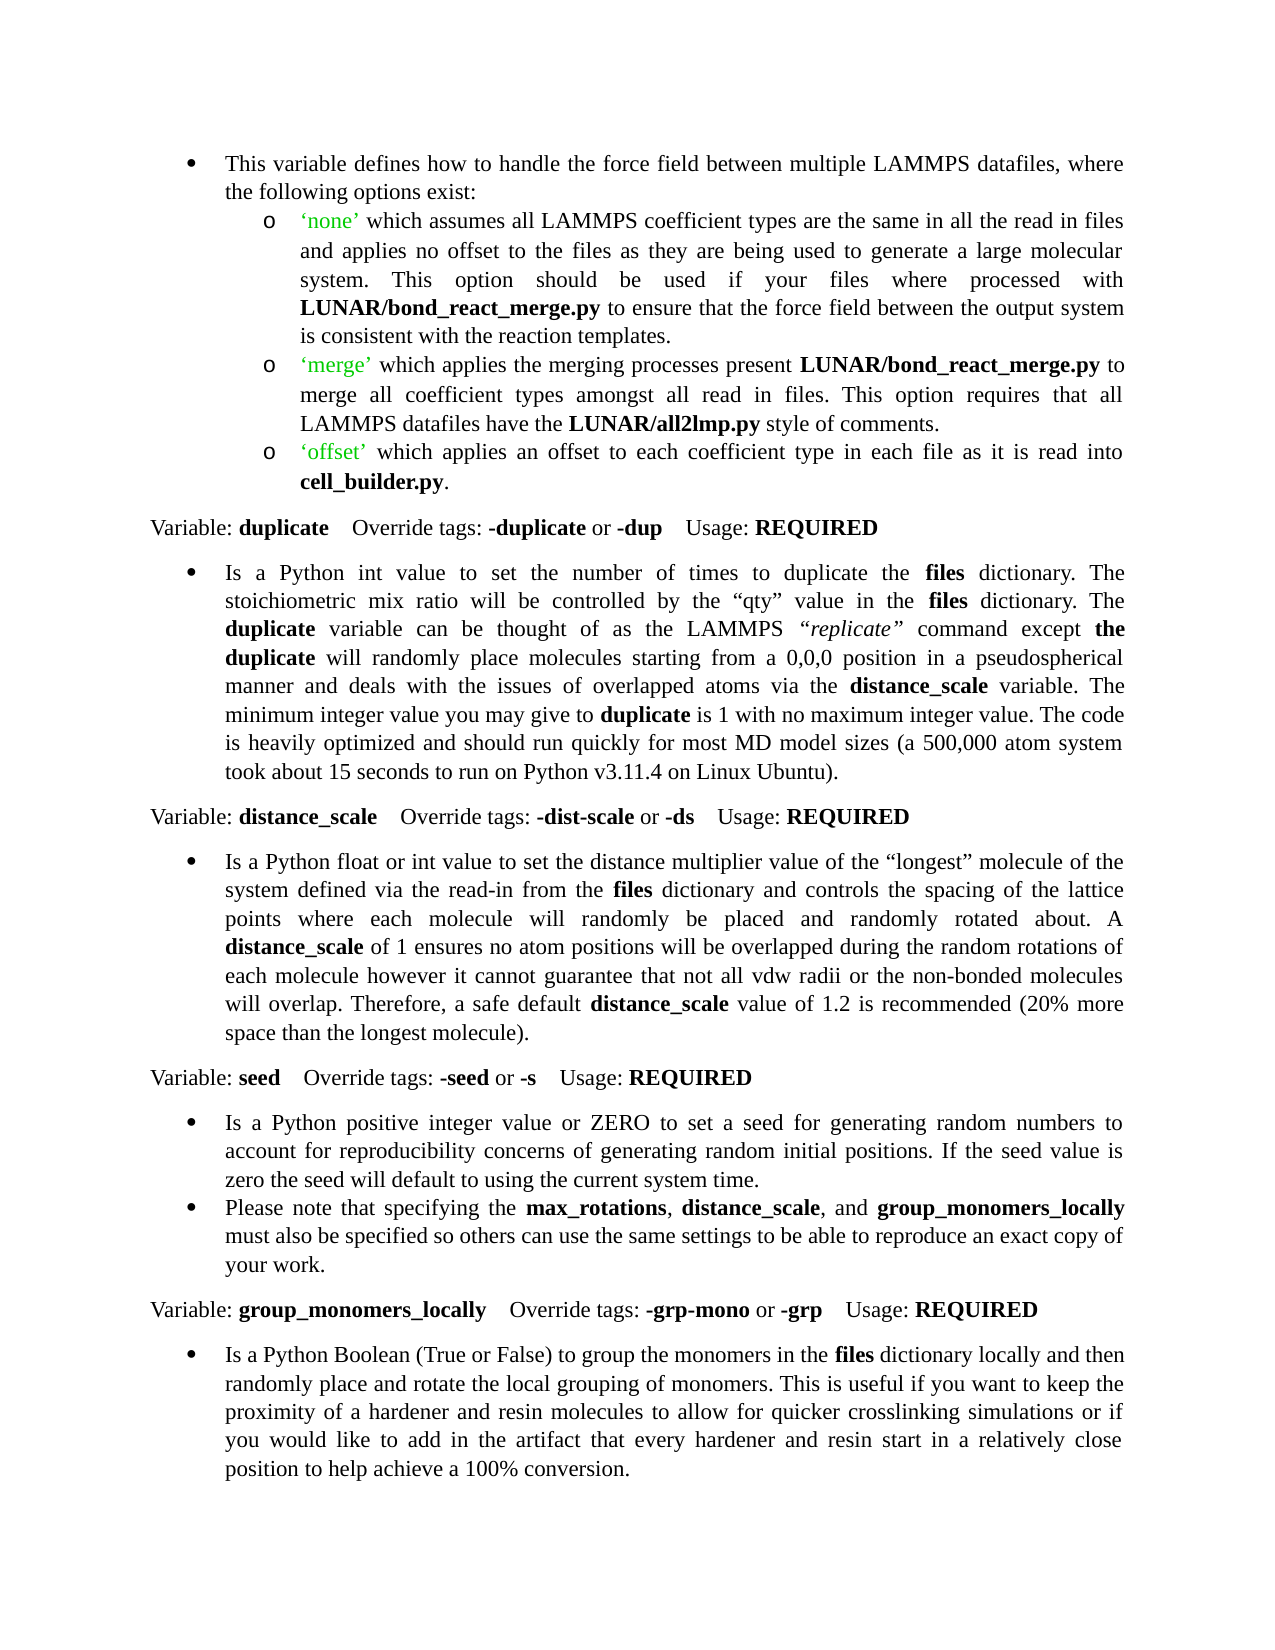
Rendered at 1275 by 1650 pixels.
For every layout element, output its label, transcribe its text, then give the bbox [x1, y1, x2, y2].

text Variable: duplicate Override tags: -duplicate or -dup Usage: REQUIRED [150, 513, 1125, 540]
list Is a Python positive integer value or ZERO to set a seed for generating random numbers to account for reproducibility concerns of generating random initial positions. If the seed value is zero the seed will default to using the current system time. [187, 1109, 1125, 1192]
text Variable: group_monomers_locally Override tags: -grp-mono or -grp Usage: REQUIRED [150, 1296, 1125, 1322]
text Variable: seed Override tags: -seed or -s Usage: REQUIRED [150, 1064, 1125, 1090]
list Please note that specifying the max_rotations, distance_scale, and group_monomers_locally must also be specified so others can use the same settings to be able to reproduce an exact copy of your work. [187, 1194, 1125, 1277]
text Variable: distance_scale Override tags: -dist-scale or -ds Usage: REQUIRED [150, 803, 1125, 829]
list Is a Python int value to set the number of times to duplicate the files dictionary. The stoichiometric mix ratio will be controlled by the “qty” value in the files dictionary. The duplicate variable can be thought of as the LAMMPS “replicate” command except the duplicate will randomly place molecules starting from a 0,0,0 position in a pseudospherical manner and deals with the issues of overlapped atoms via the distance_scale variable. The minimum integer value you may give to duplicate is 1 with no maximum integer value. The code is heavily optimized and should run quickly for most MD model sizes (a 500,000 atom system took about 15 seconds to run on Python v3.11.4 on Linux Ubuntu). [187, 559, 1125, 784]
list Is a Python Boolean (True or False) to group the monomers in the files dictionary locally and then randomly place and rotate the local grouping of monomers. This is useful if you want to keep the proximity of a hardener and resin molecules to allow for quicker crosslinking simulations or if you would like to add in the artifact that every hardener and resin start in a relatively close position to help achieve a 100% conversion. [187, 1341, 1125, 1481]
list This variable defines how to handle the force field between multiple LAMMPS datafiles, where the following options exist: [187, 150, 1125, 205]
list ‘merge’ which applies the merging processes present LUNAR/bond_react_merge.py to merge all coefficient types amongst all read in files. This option requires that all LAMMPS datafiles have the LUNAR/all2lmp.py style of comments. [262, 351, 1125, 436]
list ‘none’ which assumes all LAMMPS coefficient types are the same in all the read in files and applies no offset to the files as they are being used to generate a large molecular system. This option should be used if your files where processed with LUNAR/bond_react_merge.py to ensure that the force field between the output system is consistent with the reaction templates. [262, 207, 1125, 349]
list Is a Python float or int value to set the distance multiplier value of the “longest” molecule of the system defined via the read-in from the files dictionary and controls the spacing of the lattice points where each molecule will randomly be placed and randomly rotated about. A distance_scale of 1 ensures no atom positions will be overlapped during the random rotations of each molecule however it cannot guarantee that not all vdw radii or the non-bonded molecules will overlap. Therefore, a safe default distance_scale value of 1.2 is recommended (20% more space than the longest molecule). [187, 848, 1125, 1045]
list ‘offset’ which applies an offset to each coefficient type in each file as it is read into cell_builder.py. [262, 438, 1125, 495]
